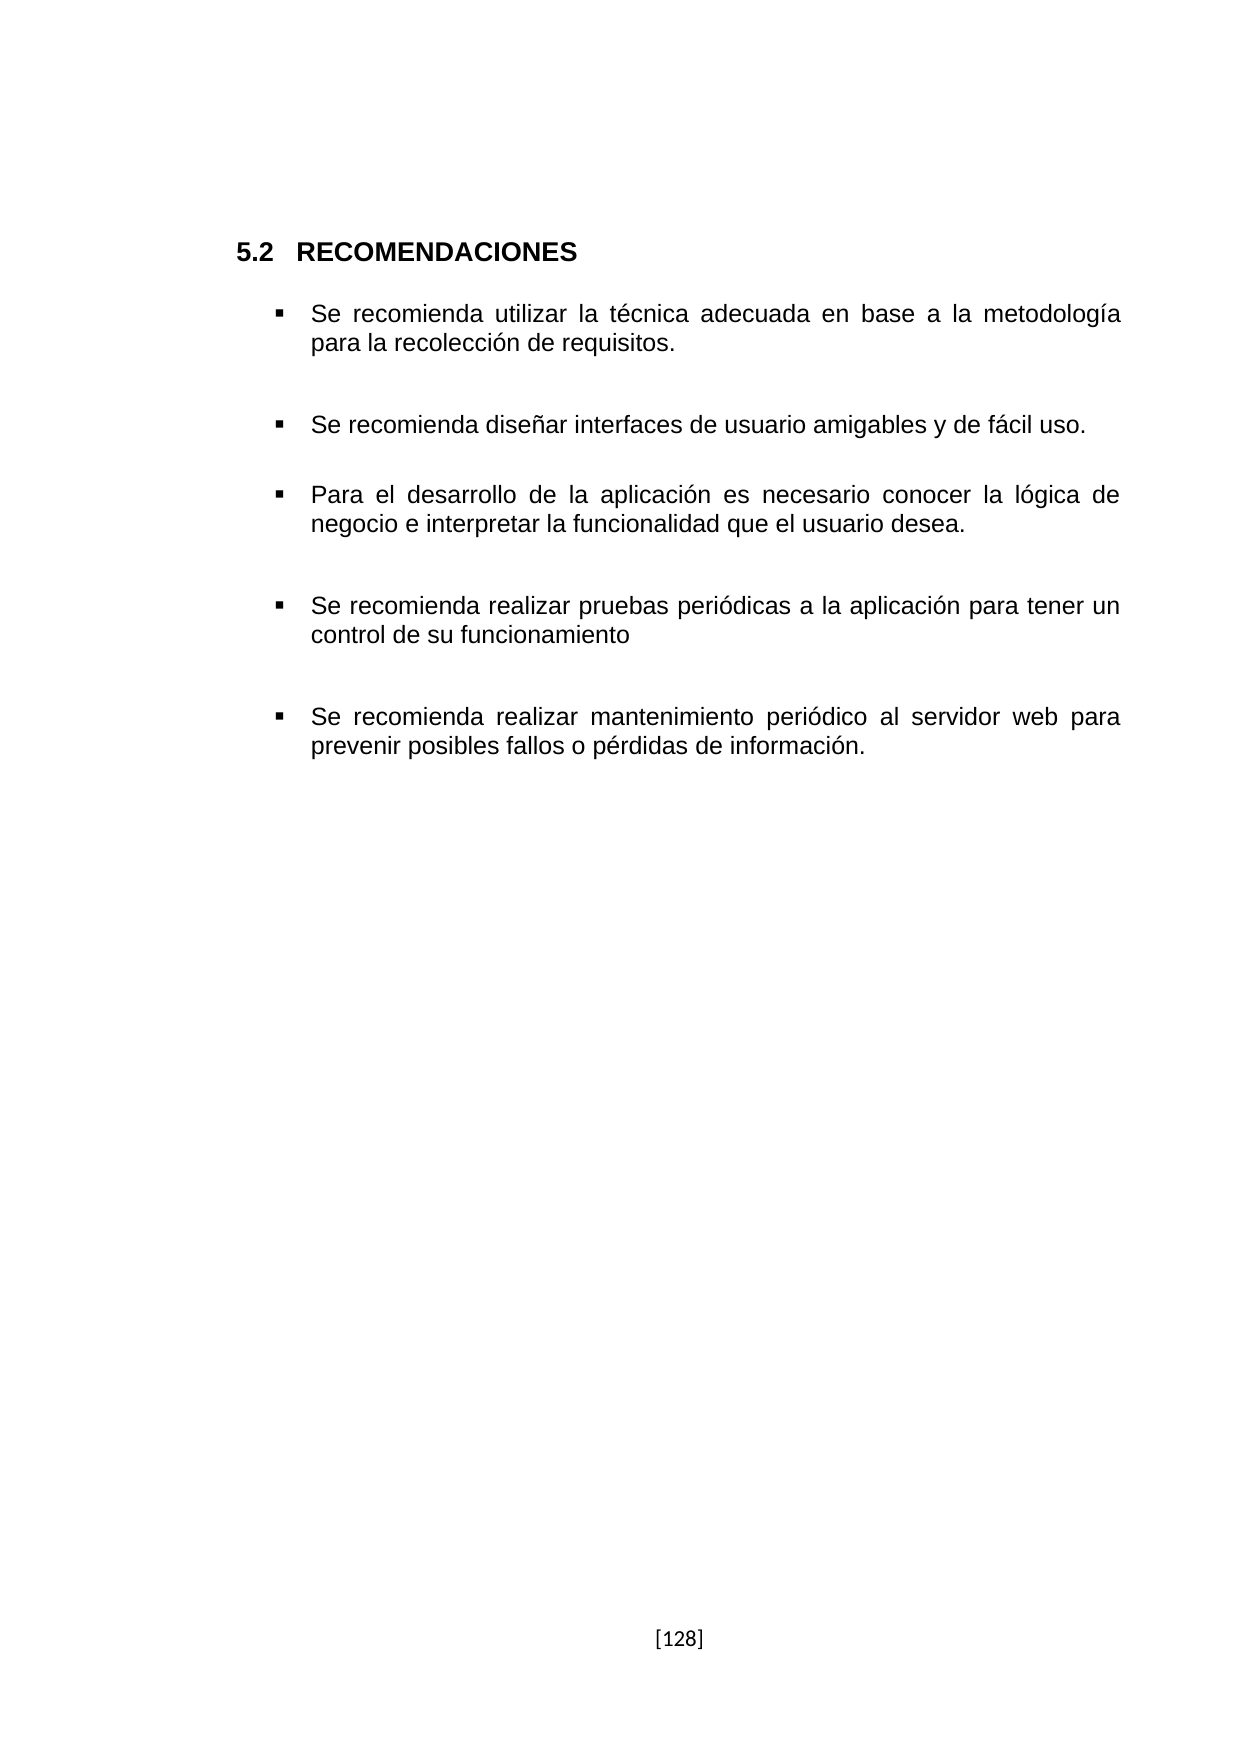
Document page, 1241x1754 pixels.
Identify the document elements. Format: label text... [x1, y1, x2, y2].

list Se recomienda diseñar interfaces de usuario amigables y de fácil uso. [273, 410, 1122, 439]
list Se recomienda realizar mantenimiento periódico al servidor web para prevenir posibles fallos o pérdidas de información. [273, 702, 1122, 759]
list Se recomienda utilizar la técnica adecuada en base a la metodología para la recolección de requisitos. [273, 299, 1122, 356]
subtitle RECOMENDACIONES [236, 236, 1122, 267]
list Para el desarrollo de la aplicación es necesario conocer la lógica de negocio e interpretar la funcionalidad que el usuario desea. [273, 480, 1122, 538]
list Se recomienda realizar pruebas periódicas a la aplicación para tener un control de su funcionamiento [273, 591, 1122, 648]
